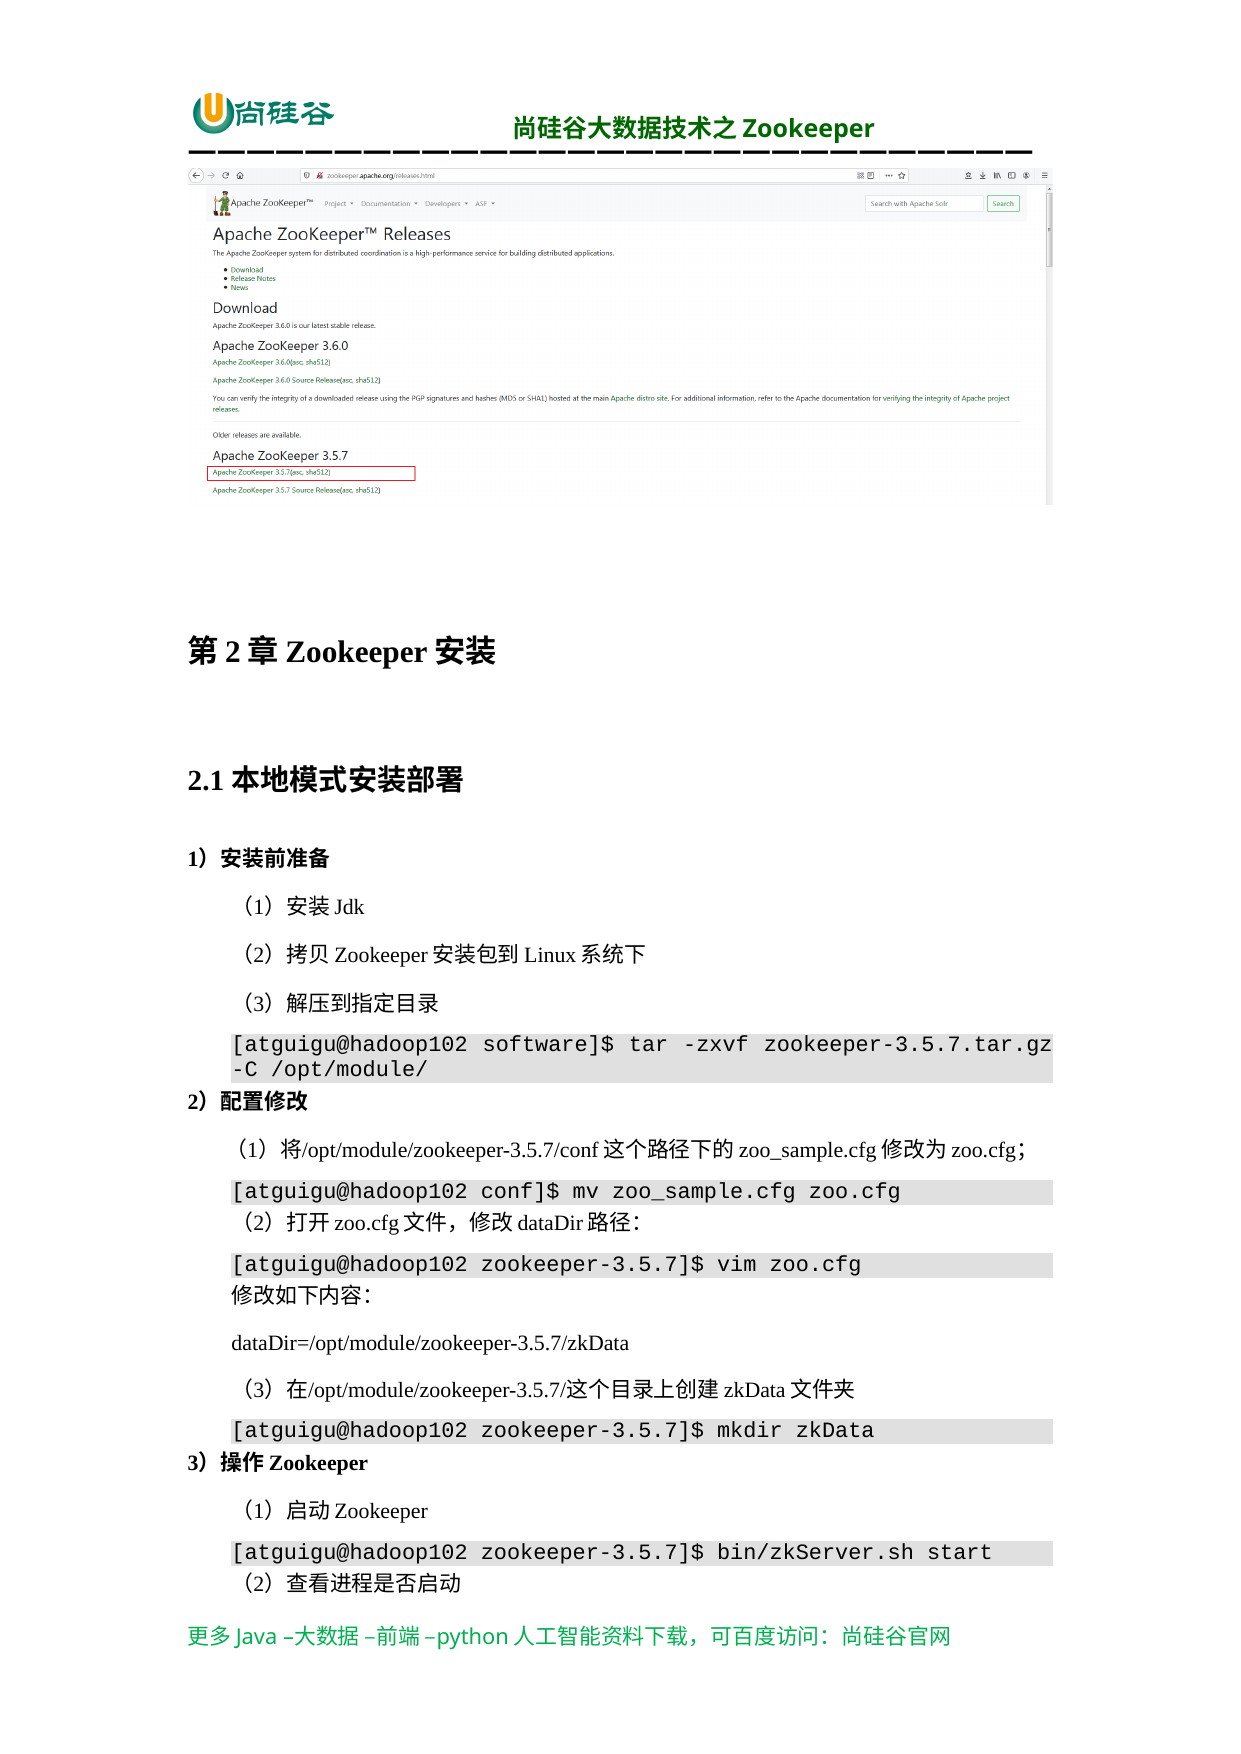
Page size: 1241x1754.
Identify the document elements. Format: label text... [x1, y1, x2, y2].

text [atguigu@hadoop102 software]$ tar -zxvf zookeeper-3.5.7.tar.gz -C /opt/module/ [231, 1034, 1053, 1083]
text （3）解压到指定目录 [231, 985, 1053, 1018]
picture [187, 88, 338, 138]
picture [187, 168, 1053, 505]
text 3）操作Zookeeper [187, 1444, 1053, 1477]
text [atguigu@hadoop102 zookeeper-3.5.7]$ vim zoo.cfg [231, 1253, 1053, 1278]
text （2）查看进程是否启动 [231, 1566, 1053, 1598]
text [atguigu@hadoop102 zookeeper-3.5.7]$ bin/zkServer.sh start [231, 1541, 1053, 1566]
text [atguigu@hadoop102 zookeeper-3.5.7]$ mkdir zkData [231, 1419, 1053, 1444]
text （1）安装Jdk [231, 889, 1053, 921]
text dataDir=/opt/module/zookeeper-3.5.7/zkData [187, 1326, 1053, 1359]
subtitle 第2章 Zookeeper安装 [187, 617, 1053, 682]
text （1）启动Zookeeper [231, 1493, 1053, 1525]
text （2）打开zoo.cfg文件，修改dataDir路径： [225, 1205, 1053, 1237]
text （3）在/opt/module/zookeeper-3.5.7/这个目录上创建zkData文件夹 [225, 1371, 1053, 1404]
text 2）配置修改 [187, 1083, 1053, 1116]
text [atguigu@hadoop102 conf]$ mv zoo_sample.cfg zoo.cfg [231, 1180, 1053, 1205]
text 1）安装前准备 [187, 840, 1053, 873]
text （2）拷贝Zookeeper安装包到Linux系统下 [231, 937, 1053, 969]
text （1）将/opt/module/zookeeper-3.5.7/conf这个路径下的zoo_sample.cfg修改为zoo.cfg； [225, 1132, 1053, 1164]
text 修改如下内容： [187, 1278, 1053, 1310]
subtitle 2.1 本地模式安装部署 [187, 745, 1053, 810]
